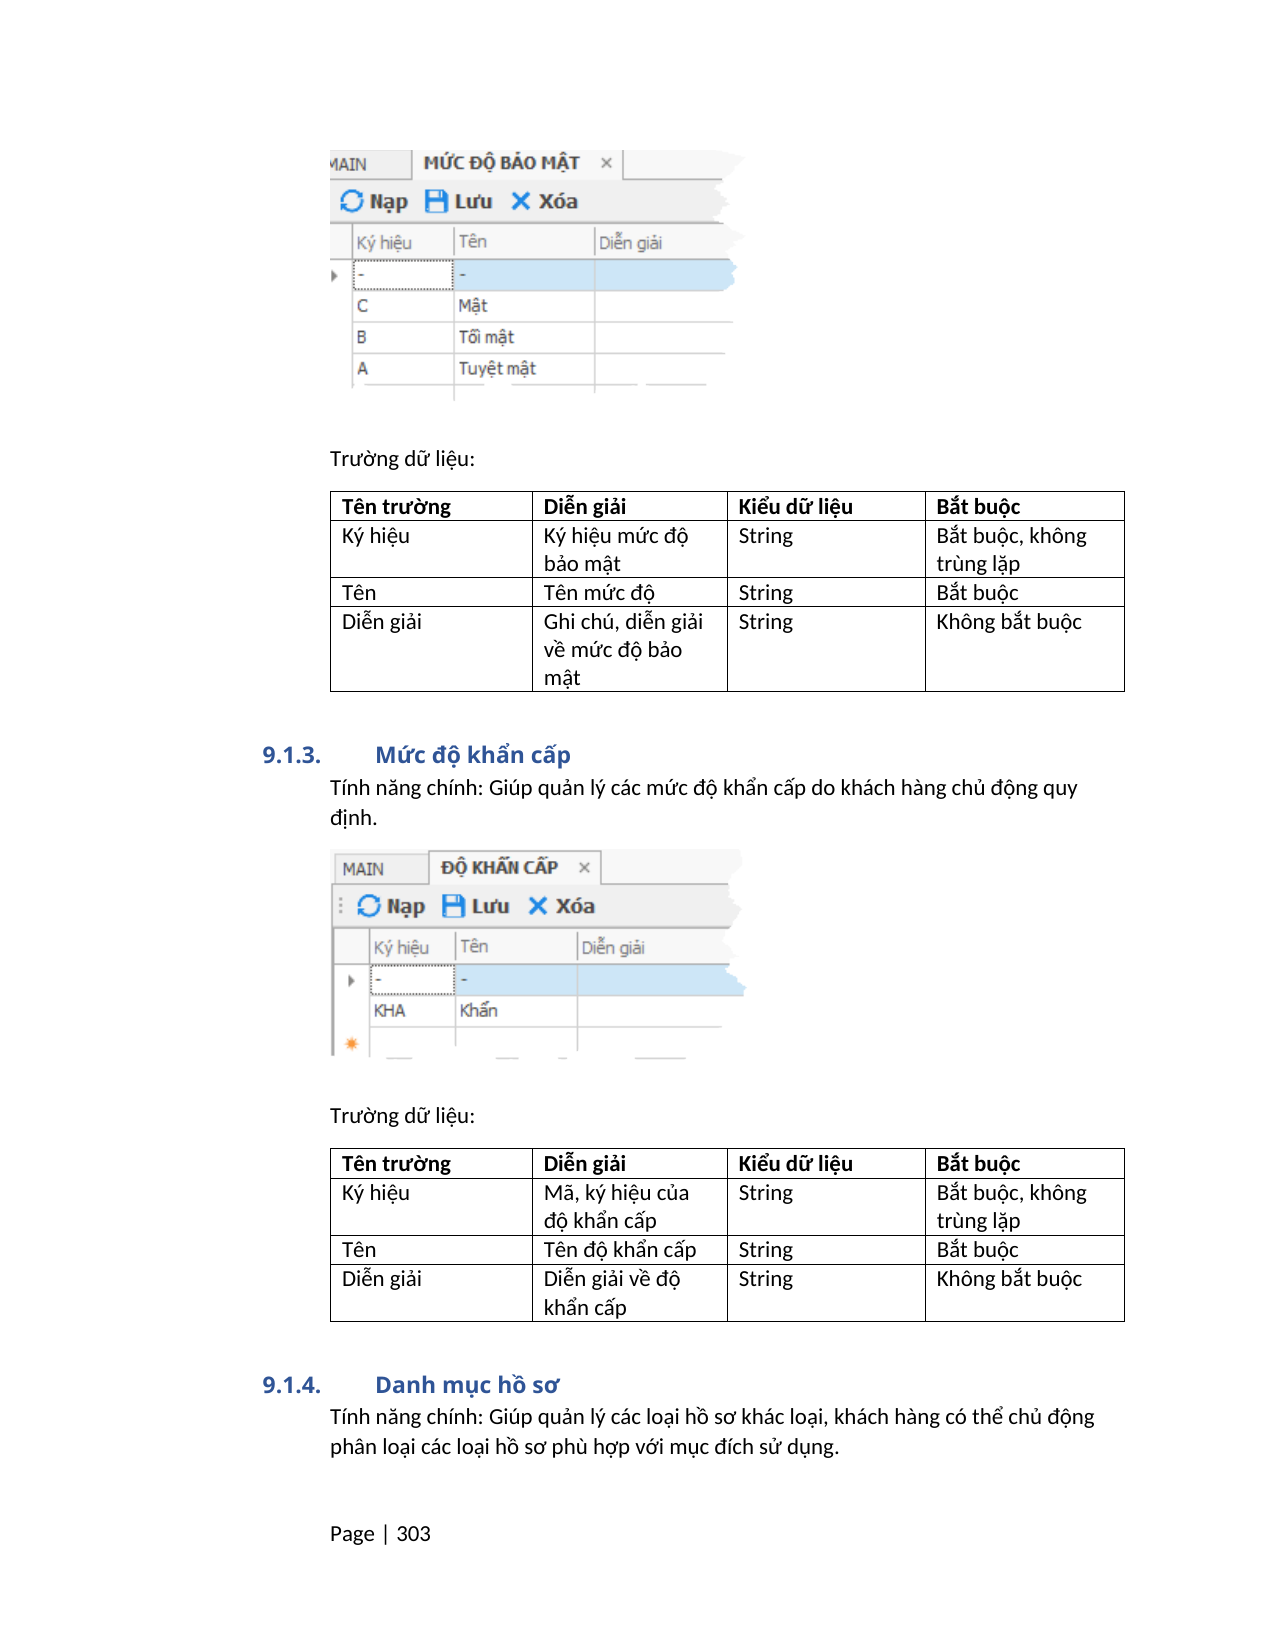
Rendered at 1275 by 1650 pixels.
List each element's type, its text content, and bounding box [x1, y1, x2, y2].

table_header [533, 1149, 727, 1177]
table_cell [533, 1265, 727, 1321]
picture [330, 150, 757, 425]
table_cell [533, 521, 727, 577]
subtitle Danh mục hồ sơ [262, 1368, 1125, 1400]
text Tính năng chính: Giúp quản lý các loại hồ sơ khác loại, khách hàng có thể chủ động phân loại các loại hồ sơ phù hợp với mục đích sử dụng. [330, 1402, 1125, 1461]
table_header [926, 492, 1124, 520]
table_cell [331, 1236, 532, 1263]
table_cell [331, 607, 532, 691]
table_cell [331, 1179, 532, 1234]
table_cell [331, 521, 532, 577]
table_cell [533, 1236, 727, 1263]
picture [330, 849, 763, 1083]
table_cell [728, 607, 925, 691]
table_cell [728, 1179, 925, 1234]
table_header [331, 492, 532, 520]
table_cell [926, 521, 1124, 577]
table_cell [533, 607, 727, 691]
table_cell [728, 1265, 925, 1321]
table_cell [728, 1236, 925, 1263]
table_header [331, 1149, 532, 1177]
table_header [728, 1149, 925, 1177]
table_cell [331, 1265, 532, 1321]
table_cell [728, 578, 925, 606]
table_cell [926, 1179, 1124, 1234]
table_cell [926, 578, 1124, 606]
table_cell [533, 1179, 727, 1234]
text Trường dữ liệu: [330, 444, 1125, 472]
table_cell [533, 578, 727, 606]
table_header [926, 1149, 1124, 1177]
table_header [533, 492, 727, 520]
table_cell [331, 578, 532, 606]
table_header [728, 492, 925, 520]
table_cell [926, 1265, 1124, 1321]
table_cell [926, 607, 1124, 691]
text Trường dữ liệu: [330, 1101, 1125, 1129]
text Tính năng chính: Giúp quản lý các mức độ khẩn cấp do khách hàng chủ động quy định. [330, 773, 1125, 831]
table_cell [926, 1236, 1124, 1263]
subtitle Mức độ khẩn cấp [262, 739, 1125, 770]
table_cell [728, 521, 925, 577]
